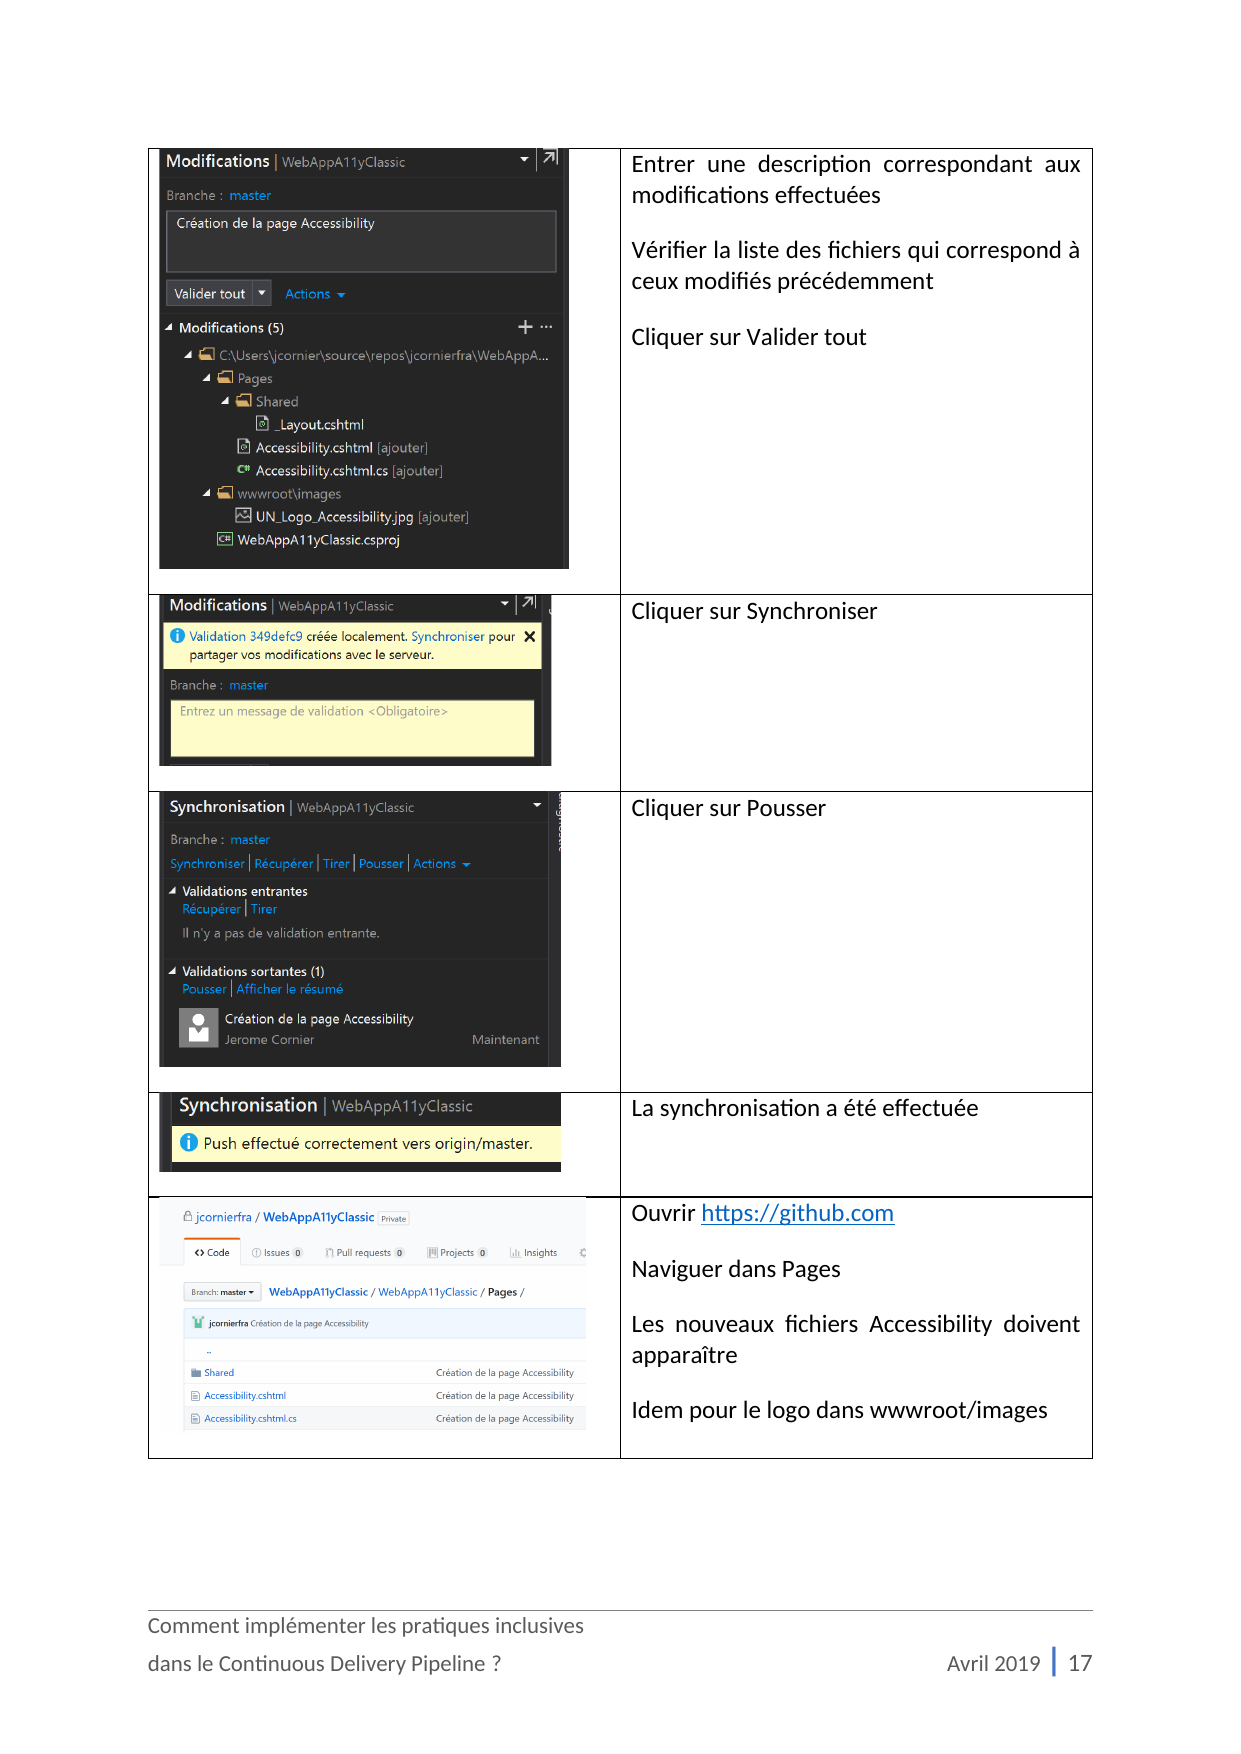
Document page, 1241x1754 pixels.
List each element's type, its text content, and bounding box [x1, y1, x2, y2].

table_cell Ouvrir https://github.com Naviguer dans Pages Les nouveaux fichiers Accessibility doivent apparaître Idem pour le logo dans wwwroot/images [621, 1198, 1092, 1458]
picture [159, 148, 569, 569]
table_cell [149, 1093, 620, 1196]
table_cell [149, 792, 620, 1092]
table_cell Cliquer sur Synchroniser [621, 595, 1092, 791]
picture [159, 1197, 586, 1433]
picture [159, 1092, 561, 1172]
picture [159, 595, 552, 766]
picture [159, 791, 561, 1067]
table_cell Entrer une description correspondant aux modifications effectuées Vérifier la liste des fichiers qui correspond à ceux modifiés précédemment Cliquer sur Valider tout [621, 149, 1092, 594]
table_cell [149, 149, 620, 594]
table_cell Cliquer sur Pousser [621, 792, 1092, 1092]
table_cell [149, 595, 620, 791]
table_cell [149, 1198, 620, 1458]
table_cell La synchronisation a été effectuée [621, 1093, 1092, 1196]
